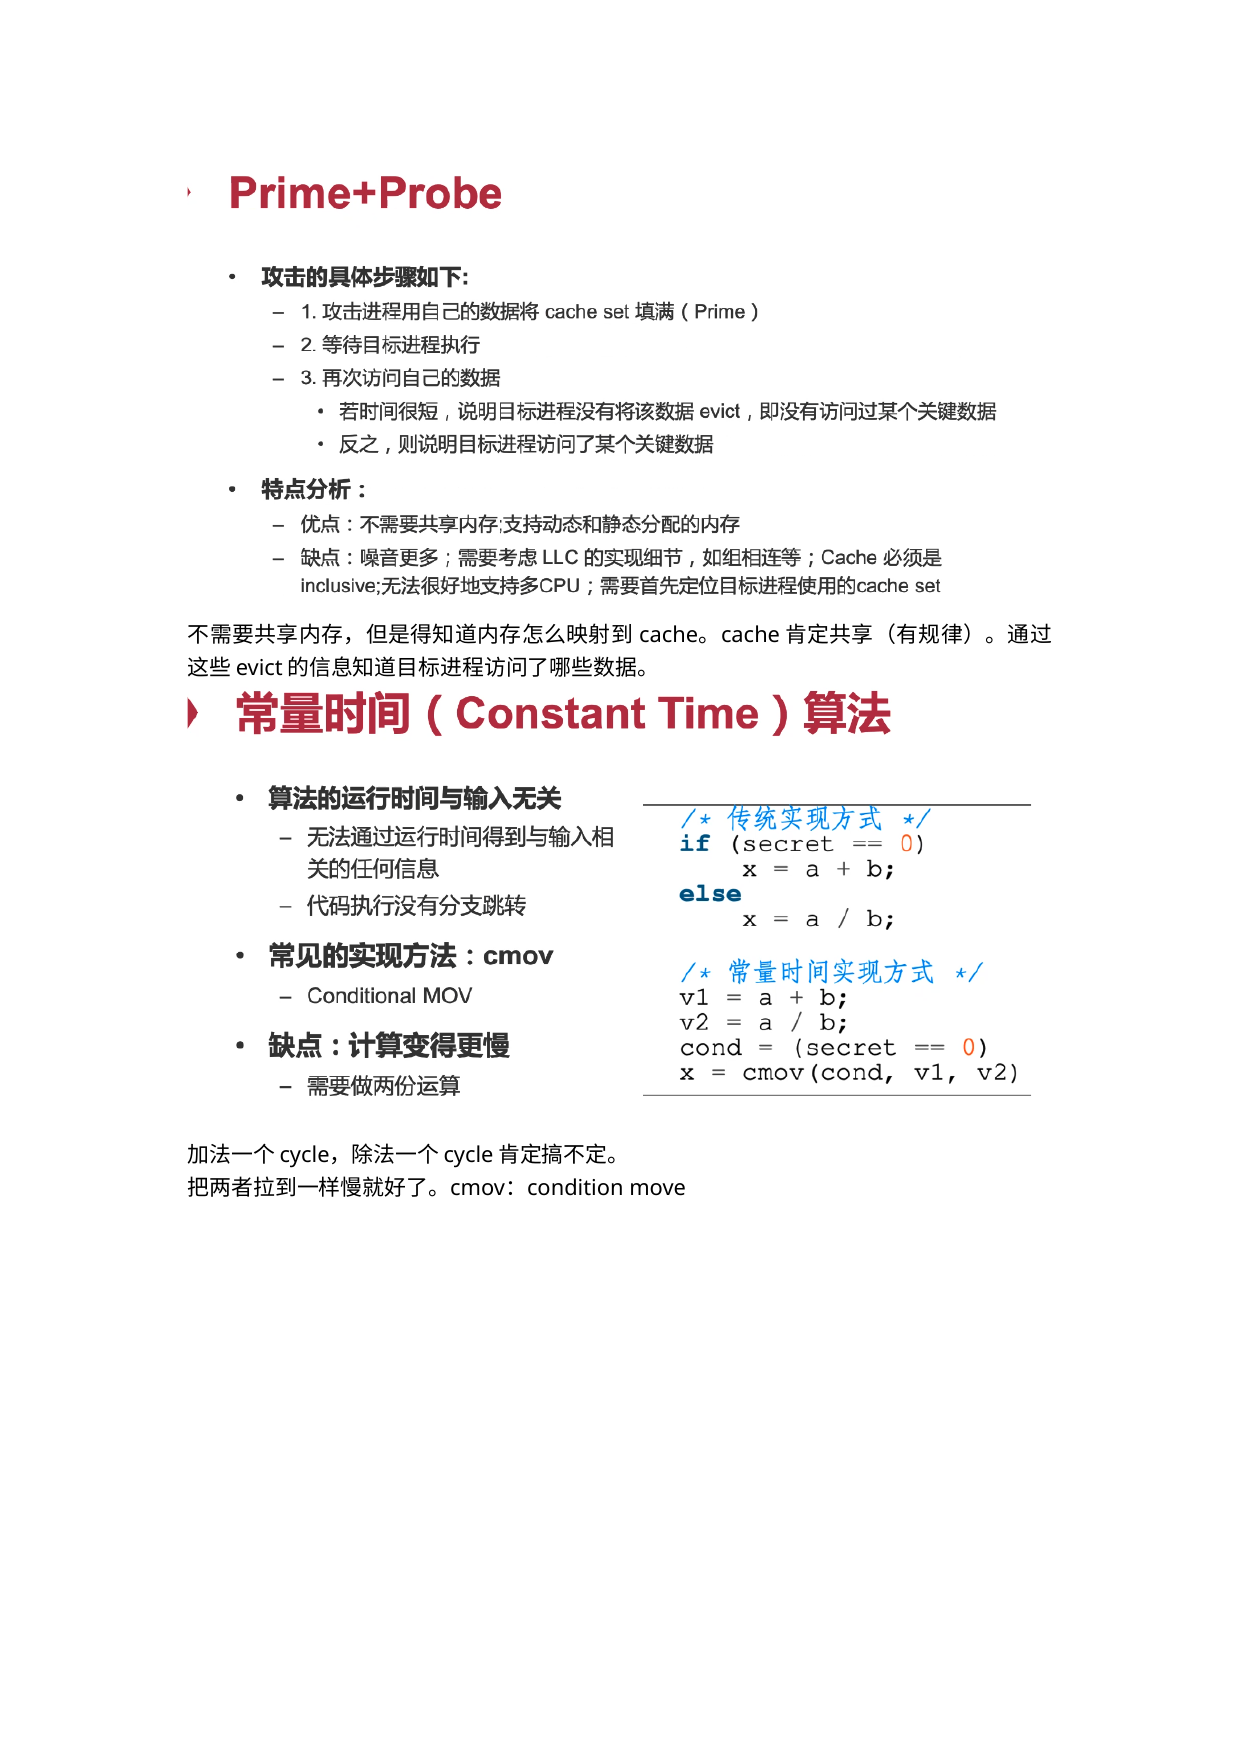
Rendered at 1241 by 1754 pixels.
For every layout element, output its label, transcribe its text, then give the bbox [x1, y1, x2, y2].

picture [187, 682, 1053, 1114]
text 加法一个cycle，除法一个cycle肯定搞不定。 [187, 1137, 1053, 1169]
text 不需要共享内存，但是得知道内存怎么映射到cache。cache肯定共享（有规律）。通过这些evict的信息知道目标进程访问了哪些数据。 [187, 617, 1053, 682]
text 把两者拉到一样慢就好了。cmov：condition move [187, 1169, 1053, 1202]
picture [187, 162, 1053, 613]
